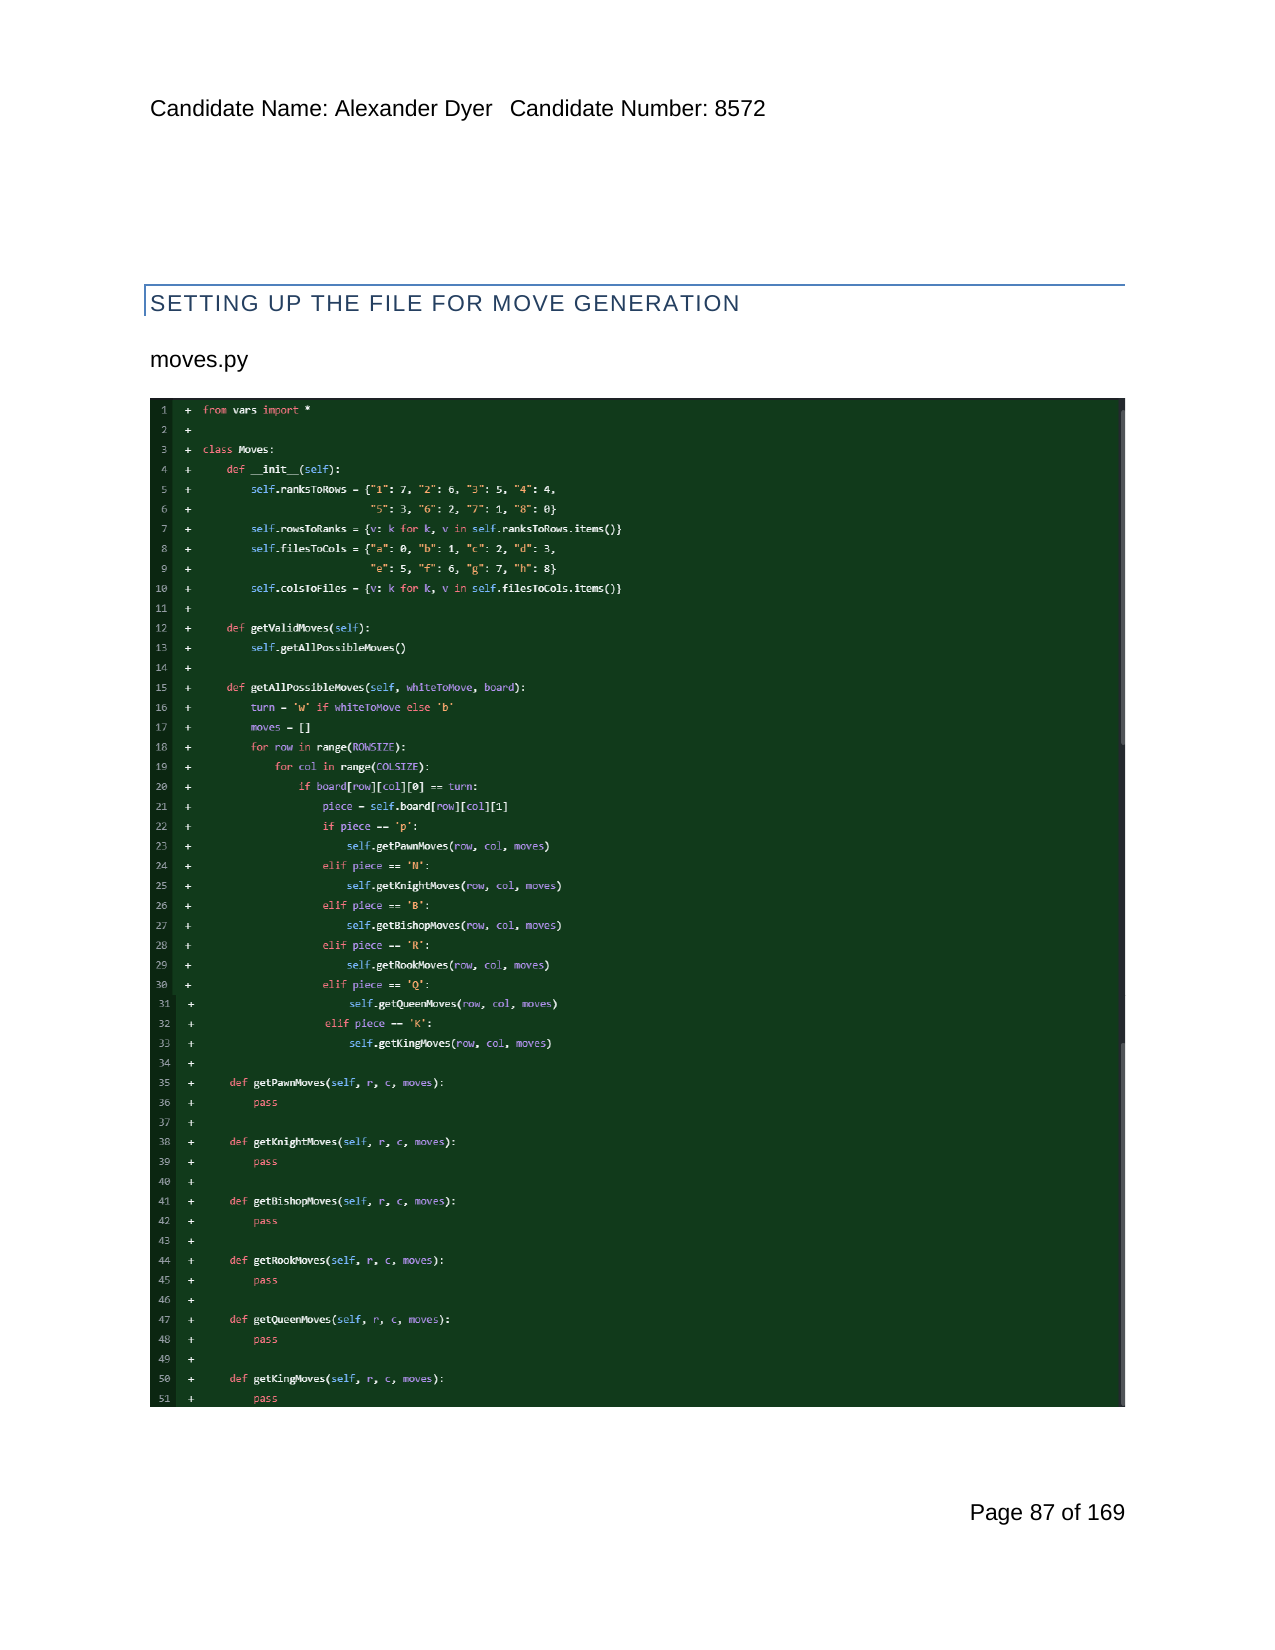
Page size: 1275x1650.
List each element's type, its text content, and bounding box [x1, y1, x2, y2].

subtitle Setting up the File for Move Generation [146, 286, 1125, 316]
text moves.py [150, 346, 1125, 373]
picture [150, 398, 1125, 1407]
